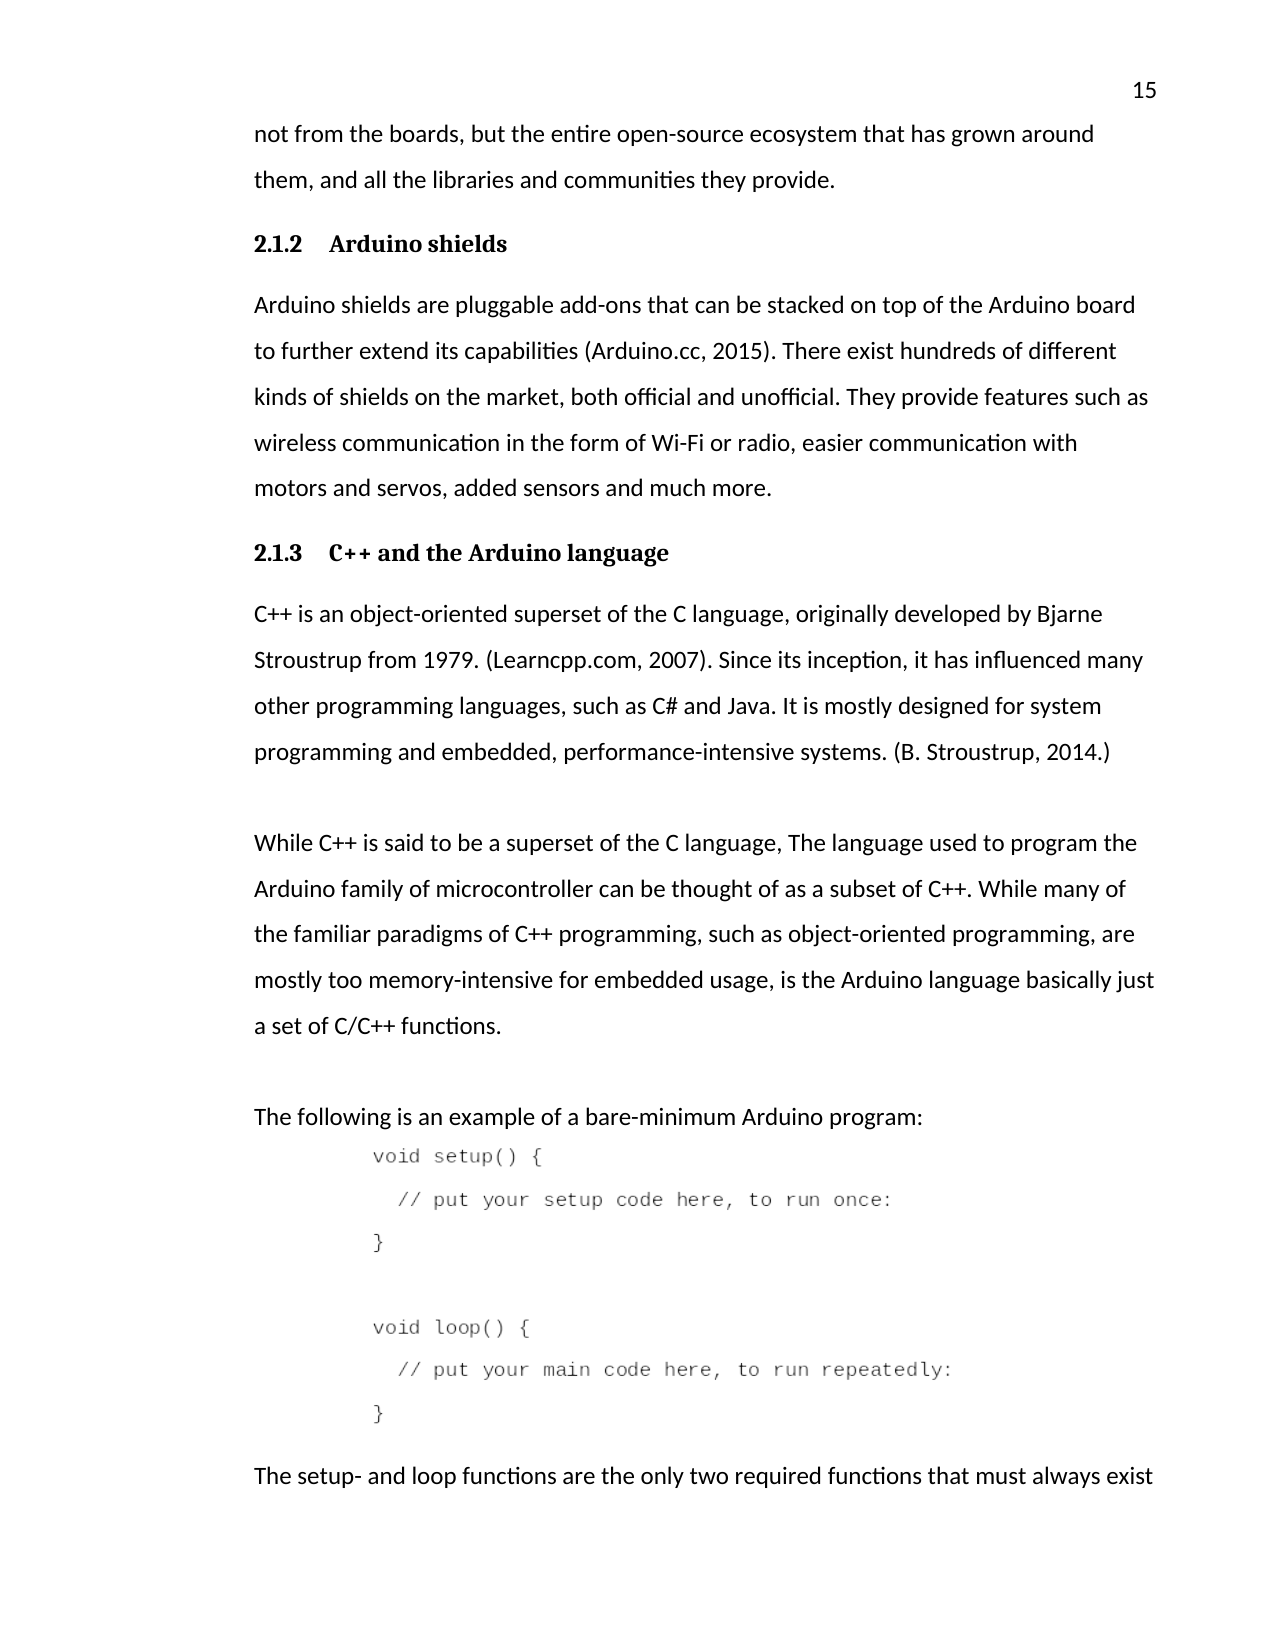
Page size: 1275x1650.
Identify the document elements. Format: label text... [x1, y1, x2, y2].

text While C++ is said to be a superset of the C language, The language used to program the Arduino family of microcontroller can be thought of as a subset of C++. While many of the familiar paradigms of C++ programming, such as object-oriented programming, are mostly too memory-intensive for embedded usage, is the Arduino language basically just a set of C/C++ functions. [254, 827, 1157, 1041]
subtitle C++ and the Arduino language [254, 539, 1157, 568]
text The following is an example of a bare-minimum Arduino program: [254, 1101, 1157, 1132]
text C++ is an object-oriented superset of the C language, originally developed by Bjarne Stroustrup from 1979. (Learncpp.com, 2007). Since its inception, it has influenced many other programming languages, such as C# and Java. It is mostly designed for system programming and embedded, performance-intensive systems. (B. Stroustrup, 2014.) [254, 598, 1157, 766]
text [254, 118, 1157, 194]
text Arduino shields are pluggable add-ons that can be stacked on top of the Arduino board to further extend its capabilities (Arduino.cc, 2015). There exist hundreds of different kinds of shields on the market, both official and unofficial. They provide features such as wireless communication in the form of Wi-Fi or radio, easier communication with motors and servos, added sensors and much more. [254, 290, 1157, 503]
subtitle Arduino shields [254, 230, 1157, 259]
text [254, 1147, 1157, 1491]
